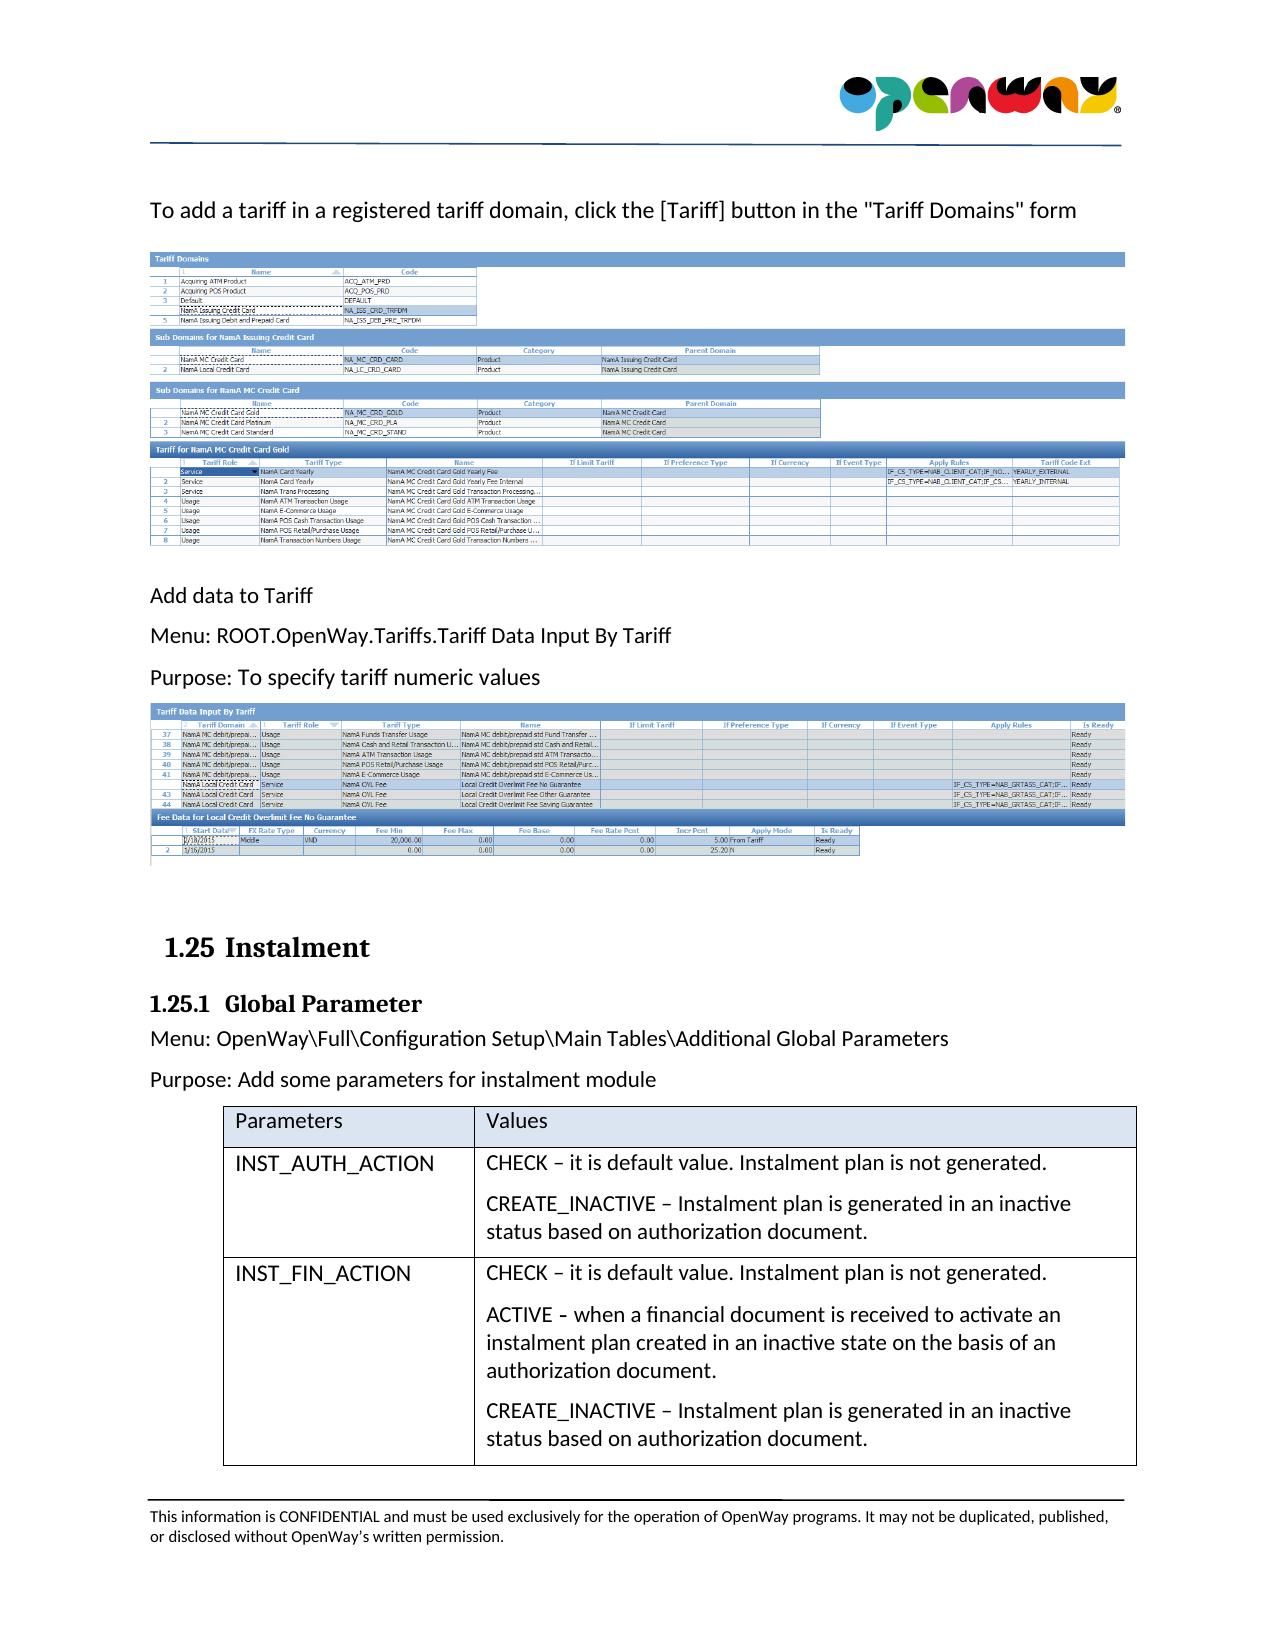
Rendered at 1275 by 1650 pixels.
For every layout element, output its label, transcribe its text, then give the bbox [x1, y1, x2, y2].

table_cell CHECK – it is default value. Instalment plan is not generated. CREATE_INACTIVE – Instalment plan is generated in an inactive status based on authorization document. [475, 1148, 1136, 1257]
table_header Parameters [224, 1107, 474, 1147]
subtitle Global Parameter [150, 989, 1125, 1018]
picture [150, 703, 1125, 866]
text Add data to Tariff [150, 581, 1125, 609]
table_header Values [475, 1107, 1136, 1147]
picture [832, 75, 1125, 139]
picture [150, 252, 1125, 569]
subtitle Instalment [165, 931, 1125, 964]
text Menu: ROOT.OpenWay.Tariffs.Tariff Data Input By Tariff [150, 621, 1125, 649]
text To add a tariff in a registered tariff domain, click the [Tariff] button in the "Tariff Domains" form [150, 195, 1125, 252]
table_cell INST_AUTH_ACTION [224, 1148, 474, 1257]
table_cell INST_FIN_ACTION [224, 1258, 474, 1465]
text Purpose: To specify tariff numeric values [150, 662, 1125, 691]
text Menu: OpenWay\Full\Configuration Setup\Main Tables\Additional Global Parameters [150, 1024, 1125, 1053]
text Purpose: Add some parameters for instalment module [150, 1065, 1125, 1093]
